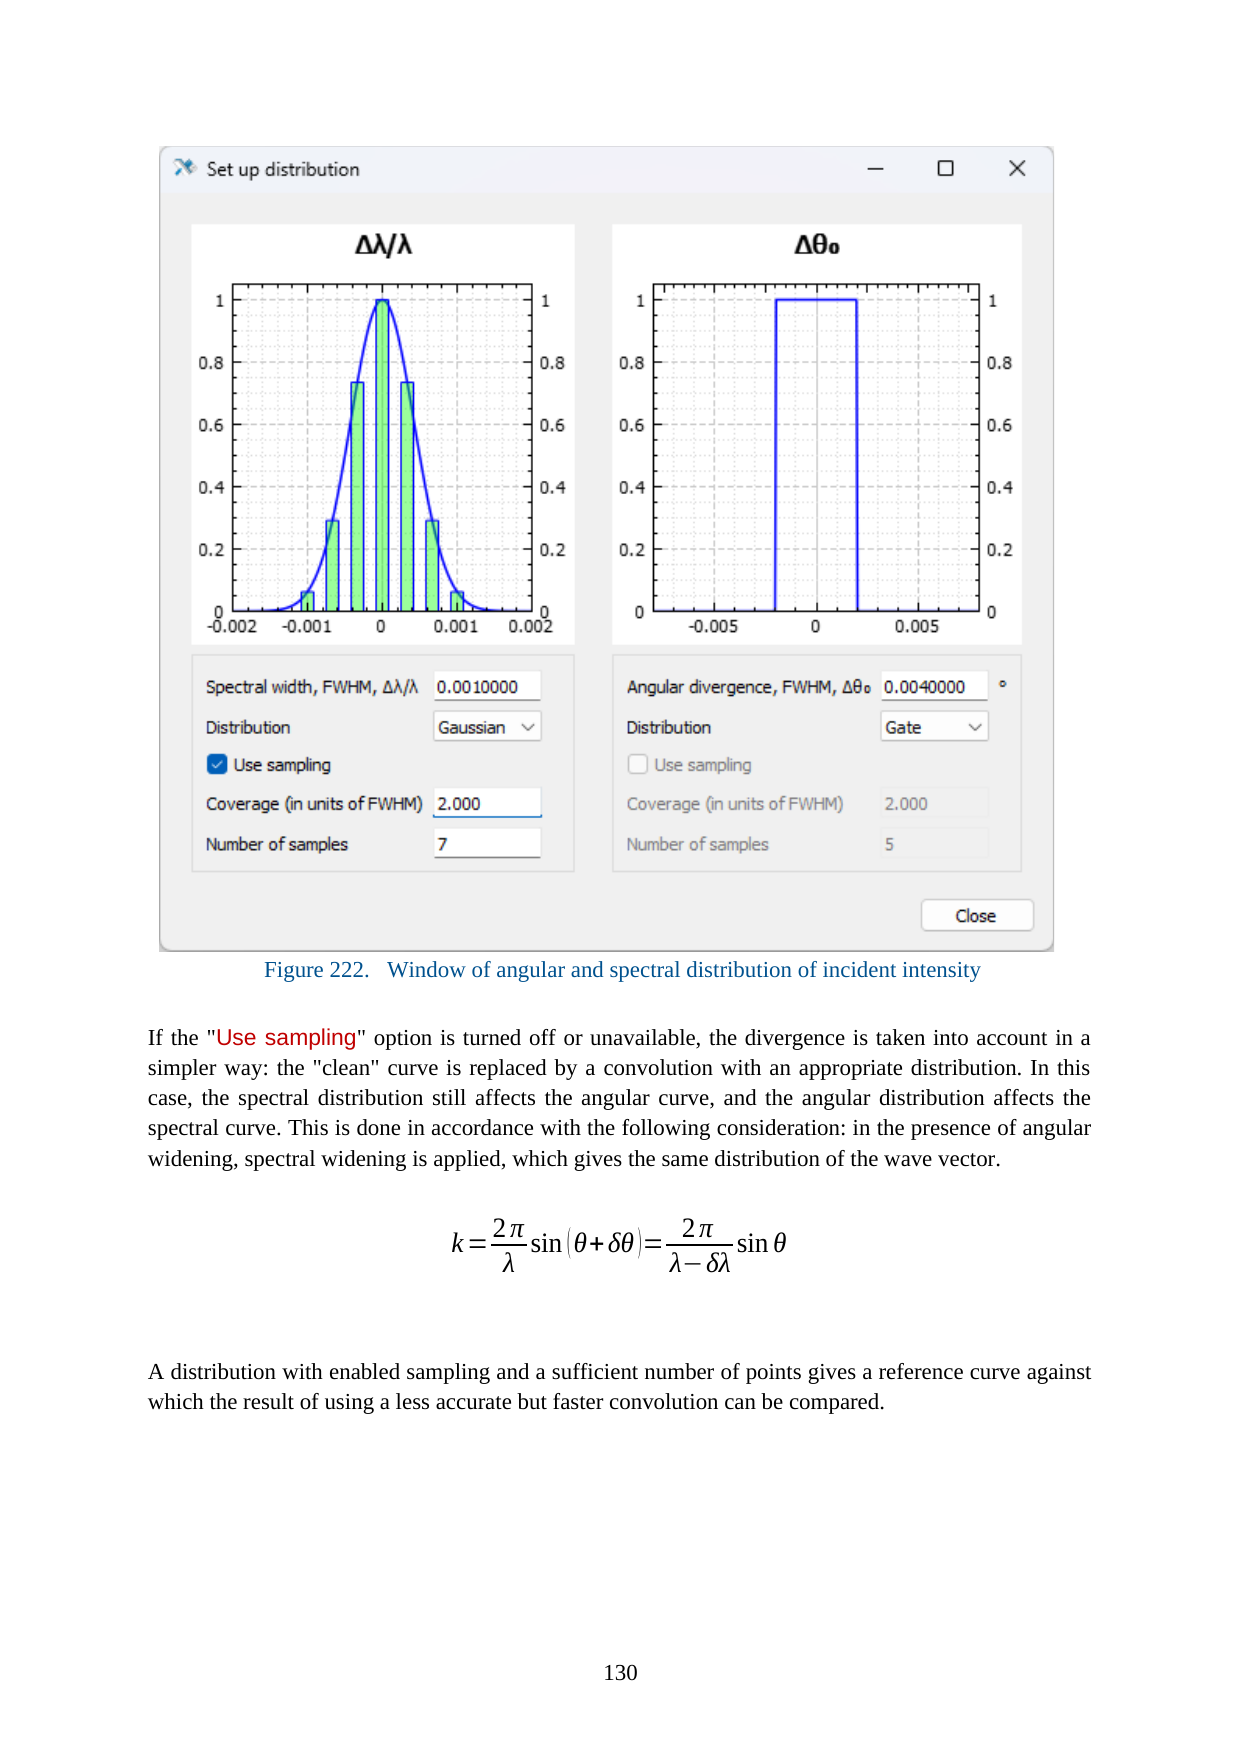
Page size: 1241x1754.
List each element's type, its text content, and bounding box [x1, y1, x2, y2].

picture [159, 146, 1055, 952]
text A distribution with enabled sampling and a sufficient number of points gives a reference curve against which the result of using a less accurate but faster convolution can be compared. [148, 1358, 1093, 1414]
text If the "Use sampling" option is turned off or unavailable, the divergence is taken into account in a simpler way: the "clean" curve is replaced by a convolution with an appropriate distribution. In this case, the spectral distribution still affects the angular curve, and the angular distribution affects the spectral curve. This is done in accordance with the following consideration: in the presence of angular widening, spectral widening is applied, which gives the same distribution of the wave vector. [148, 1024, 1093, 1171]
